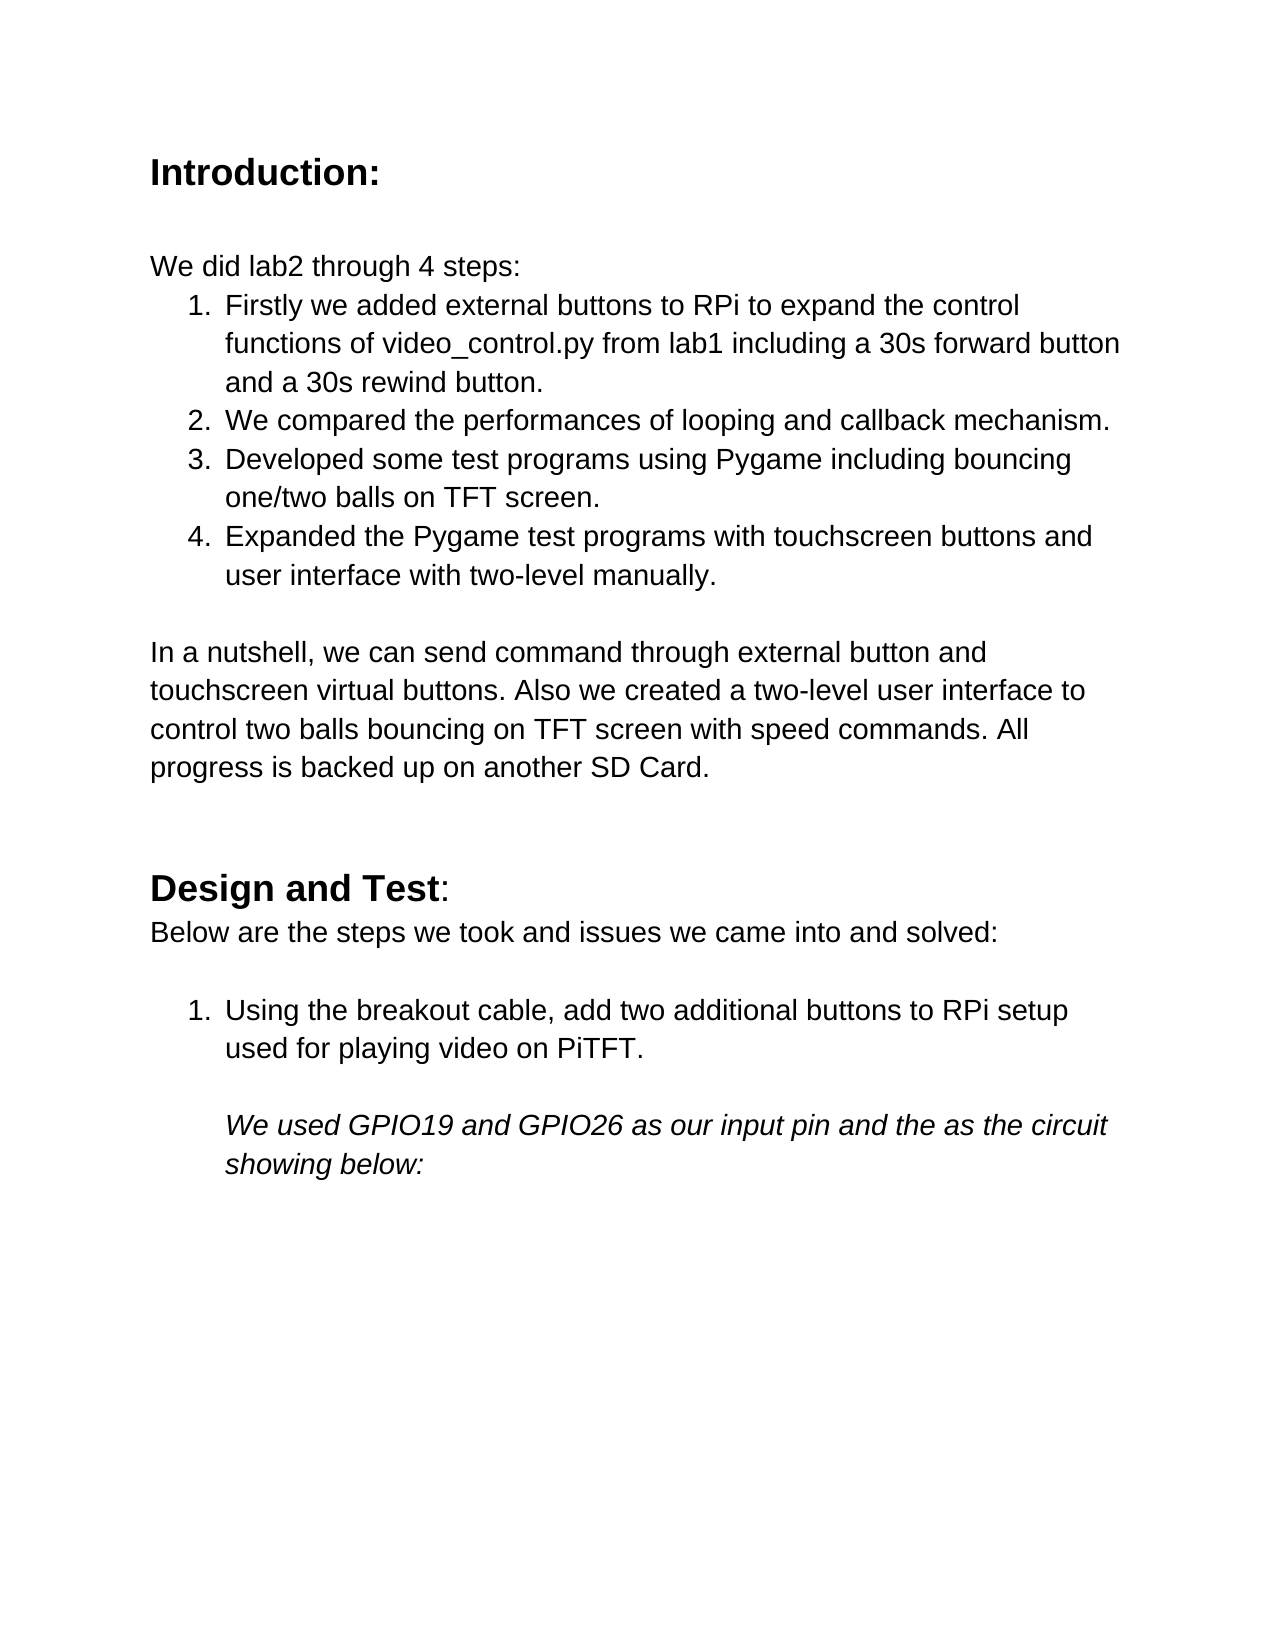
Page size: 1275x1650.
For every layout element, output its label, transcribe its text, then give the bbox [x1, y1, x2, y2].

list Firstly we added external buttons to RPi to expand the control functions of video_control.py from lab1 including a 30s forward button and a 30s rewind button. [187, 288, 1125, 398]
list Developed some test programs using Pygame including bouncing one/two balls on TFT screen. [187, 442, 1125, 514]
text In a nutshell, we can send command through external button and touchscreen virtual buttons. Also we created a two-level user interface to control two balls bouncing on TFT screen with speed commands. All progress is backed up on another SD Card. [150, 634, 1125, 784]
text We used GPIO19 and GPIO26 as our input pin and the as the circuit showing below: [225, 1108, 1125, 1180]
text Below are the steps we took and issues we came into and solved: [150, 915, 1125, 949]
text We did lab2 through 4 steps: [150, 249, 1125, 283]
list Using the breakout cable, add two additional buttons to RPi setup used for playing video on PiTFT. [187, 992, 1125, 1064]
text Design and Test: [150, 866, 1125, 909]
list We compared the performances of looping and callback mechanism. [187, 403, 1125, 437]
text Introduction: [150, 150, 1125, 193]
list Expanded the Pygame test programs with touchscreen buttons and user interface with two-level manually. [187, 519, 1125, 591]
